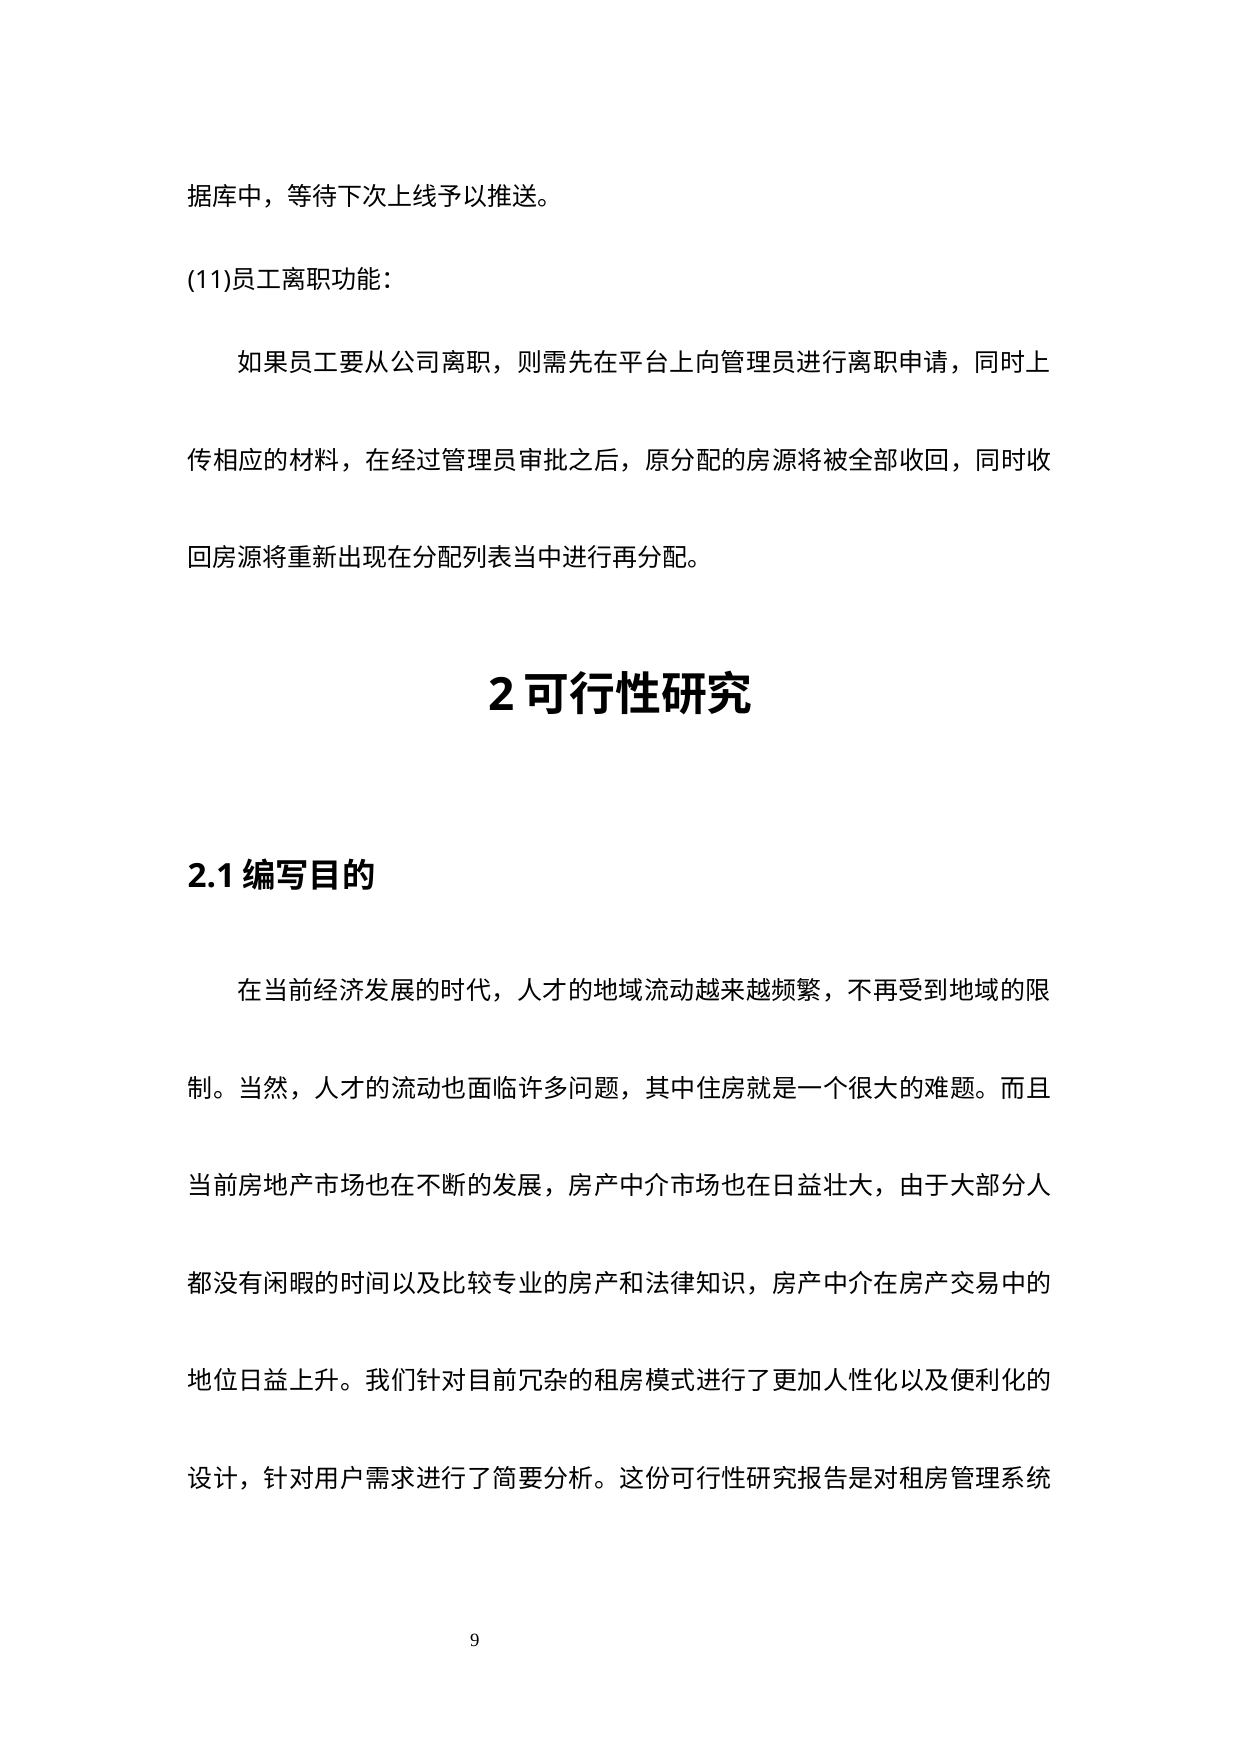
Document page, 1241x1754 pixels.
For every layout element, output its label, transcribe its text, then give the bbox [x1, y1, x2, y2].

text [187, 956, 1053, 1509]
subtitle 2.1编写目的 [187, 840, 1053, 905]
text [187, 162, 1053, 227]
subtitle 2可行性研究 [187, 642, 1053, 739]
text 如果员工要从公司离职，则需先在平台上向管理员进行离职申请，同时上传相应的材料，在经过管理员审批之后，原分配的房源将被全部收回，同时收回房源将重新出现在分配列表当中进行再分配。 [187, 328, 1053, 588]
list 员工离职功能： [187, 245, 1053, 310]
